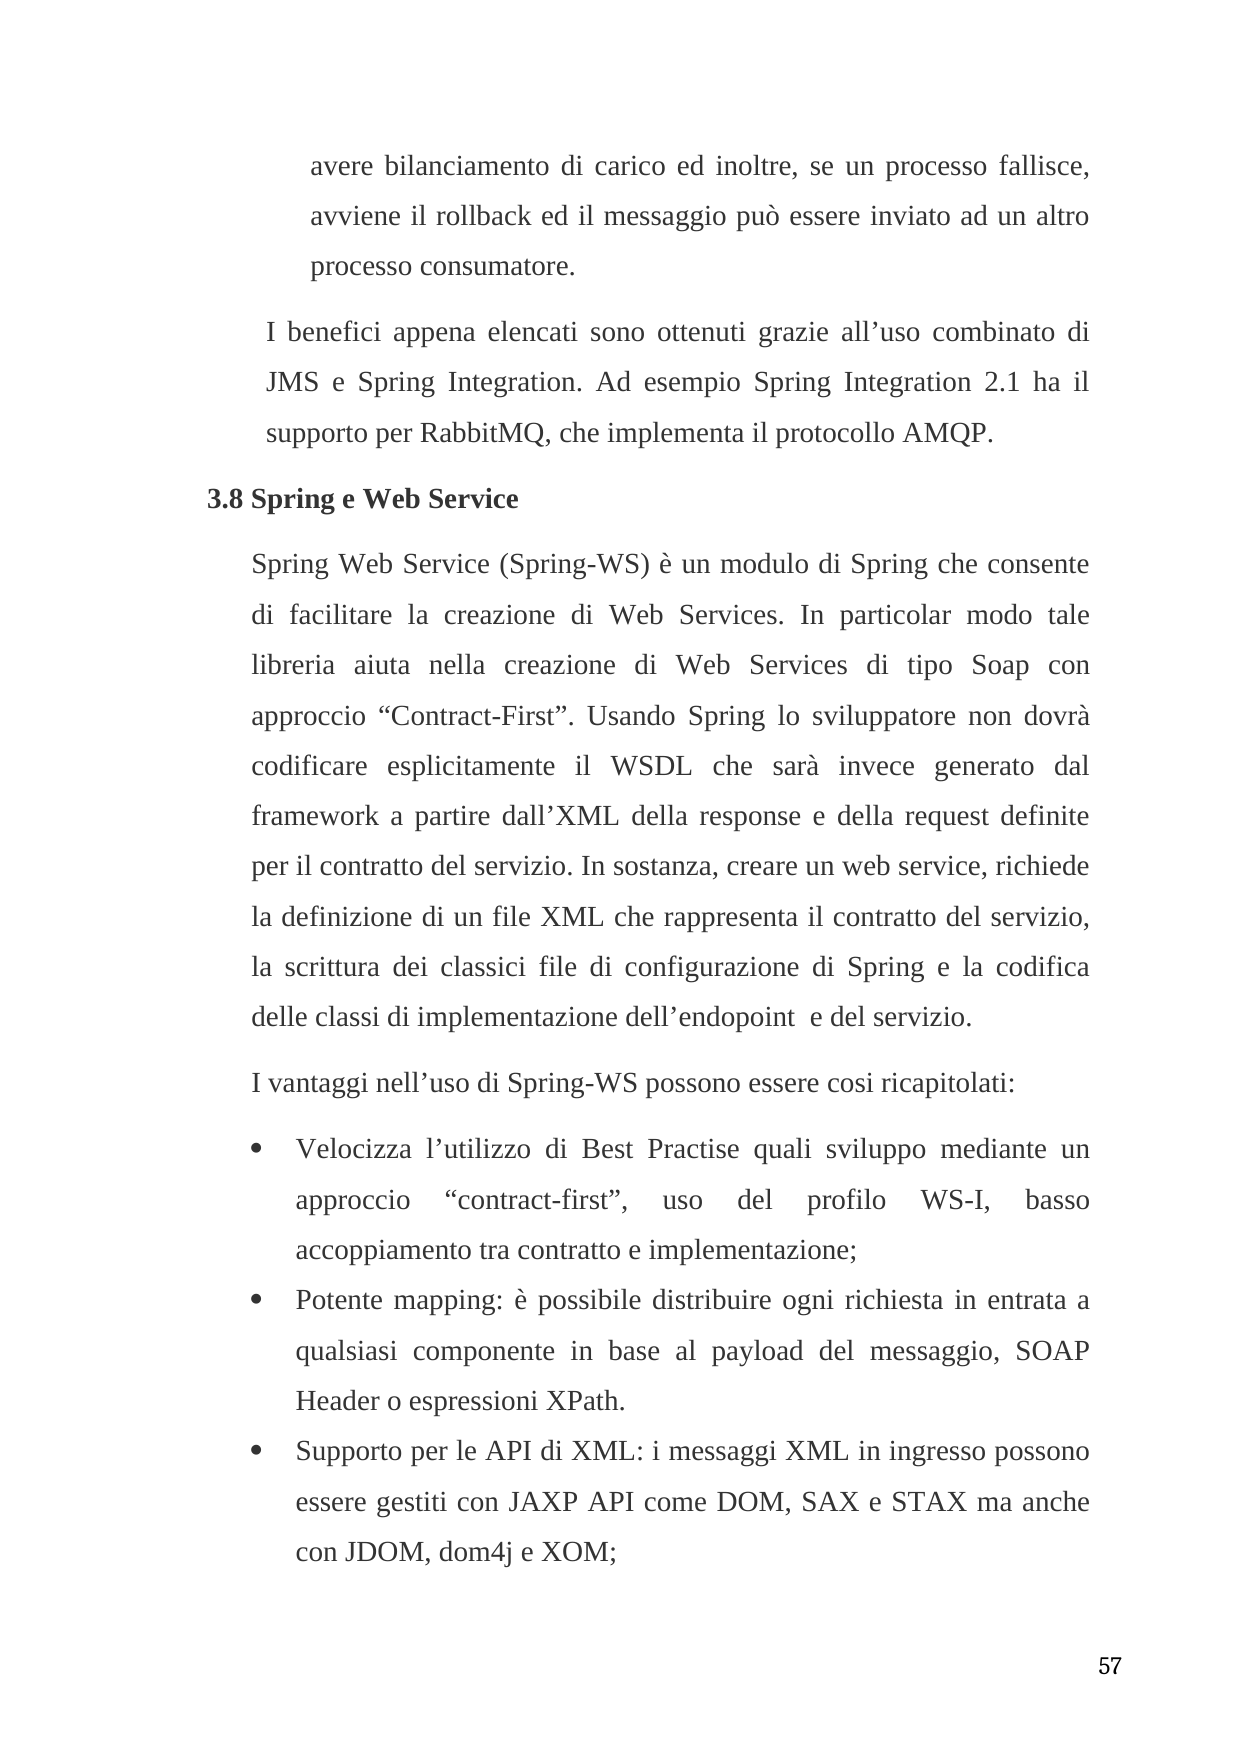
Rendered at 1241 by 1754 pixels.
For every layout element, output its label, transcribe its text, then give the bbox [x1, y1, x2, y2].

text 3.8 Spring e Web Service [177, 481, 1091, 514]
text I vantaggi nell’uso di Spring-WS possono essere cosi ricapitolati: [251, 1065, 1091, 1099]
list Supporto per le API di XML: i messaggi XML in ingresso possono essere gestiti con JAXP API come DOM, SAX e STAX ma anche con JDOM, dom4j e XOM; [251, 1433, 1091, 1568]
list Potente mapping: è possibile distribuire ogni richiesta in entrata a qualsiasi componente in base al payload del messaggio, SOAP Header o espressioni XPath. [251, 1282, 1091, 1417]
text Spring Web Service (Spring-WS) è un modulo di Spring che consente di facilitare la creazione di Web Services. In particolar modo tale libreria aiuta nella creazione di Web Services di tipo Soap con approccio “Contract-First”. Usando Spring lo sviluppatore non dovrà codificare esplicitamente il WSDL che sarà invece generato dal framework a partire dall’XML della response e della request definite per il contratto del servizio. In sostanza, creare un web service, richiede la definizione di un file XML che rappresenta il contratto del servizio, la scrittura dei classici file di configurazione di Spring e la codifica delle classi di implementazione dell’endopoint e del servizio. [251, 547, 1091, 1033]
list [266, 148, 1091, 282]
text I benefici appena elencati sono ottenuti grazie all’uso combinato di JMS e Spring Integration. Ad esempio Spring Integration 2.1 ha il supporto per RabbitMQ, che implementa il protocollo AMQP. [266, 314, 1091, 448]
list Velocizza l’utilizzo di Best Practise quali sviluppo mediante un approccio “contract-first”, uso del profilo WS-I, basso accoppiamento tra contratto e implementazione; [251, 1131, 1091, 1266]
